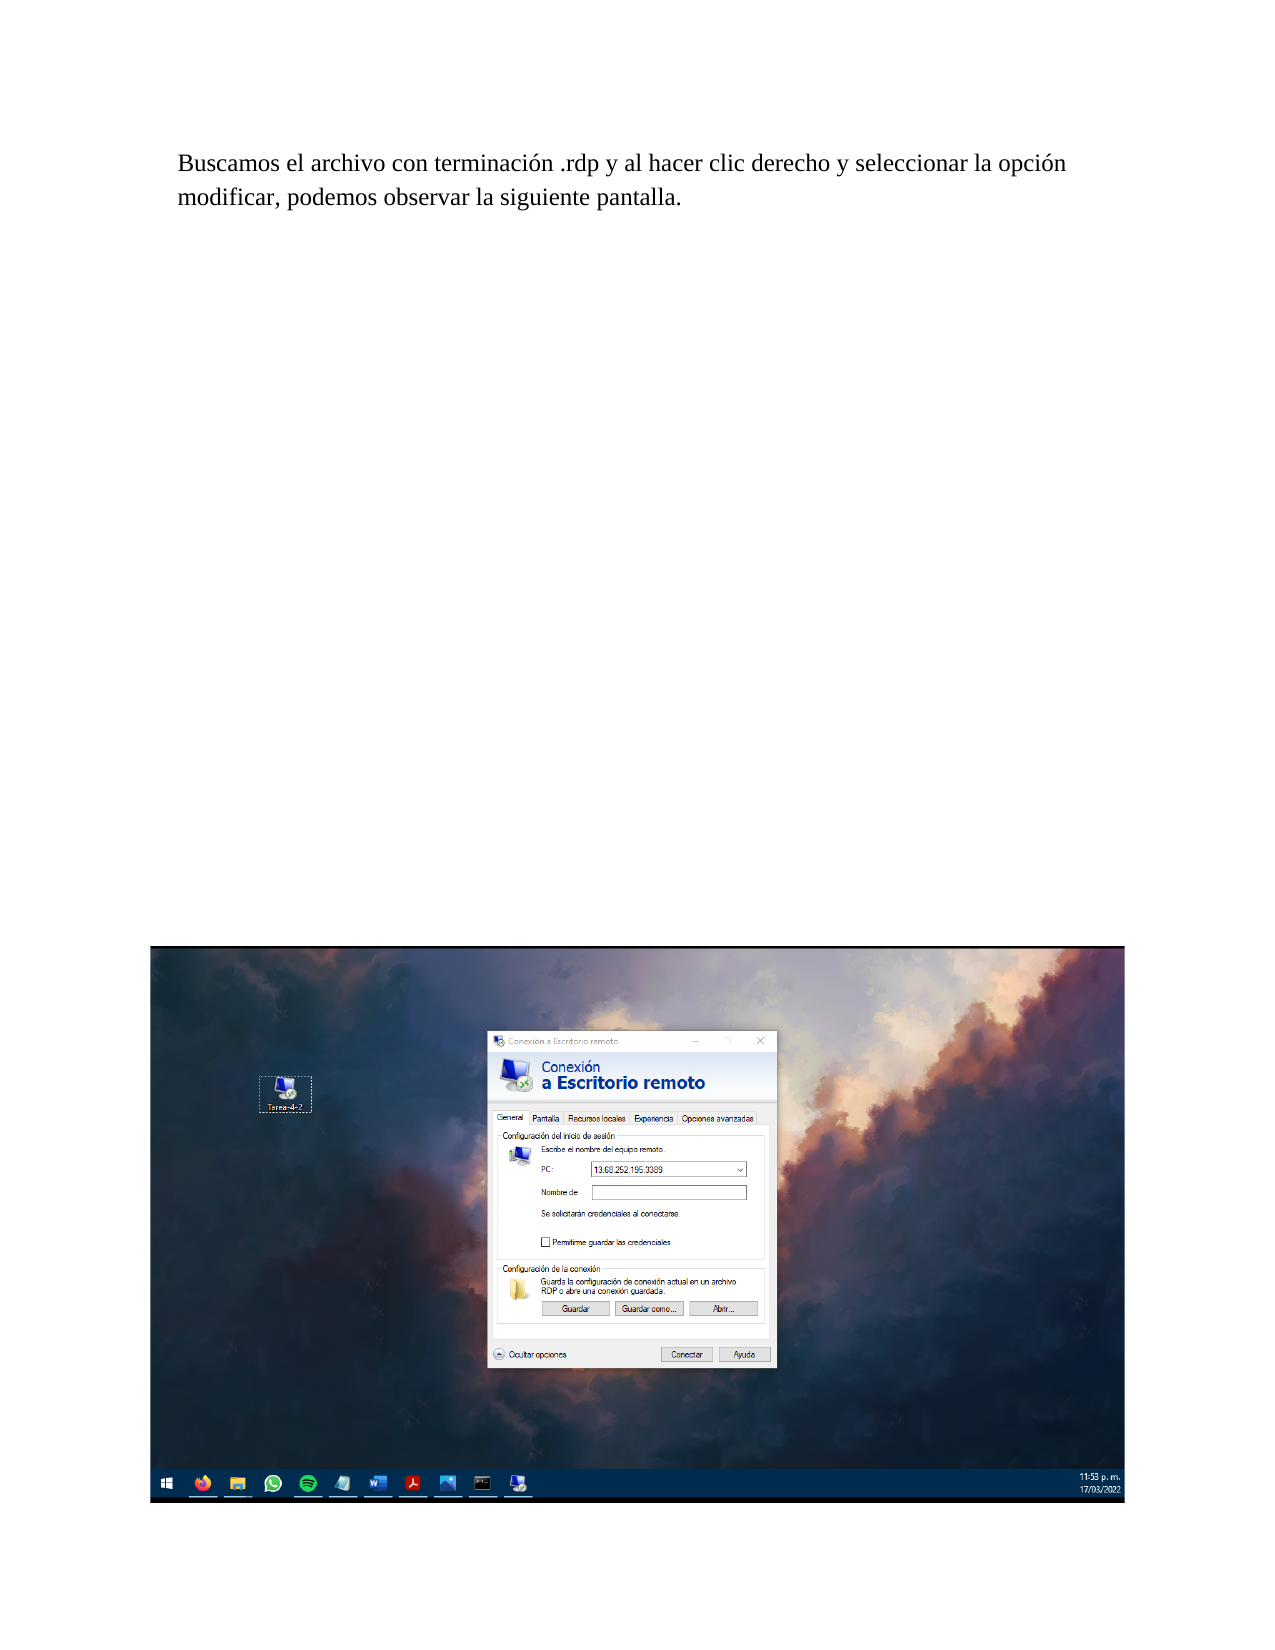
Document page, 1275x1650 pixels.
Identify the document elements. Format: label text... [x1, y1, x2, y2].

picture [150, 946, 1125, 1503]
text Buscamos el archivo con terminación .rdp y al hacer clic derecho y seleccionar la opción modificar, podemos observar la siguiente pantalla. [177, 148, 1098, 211]
